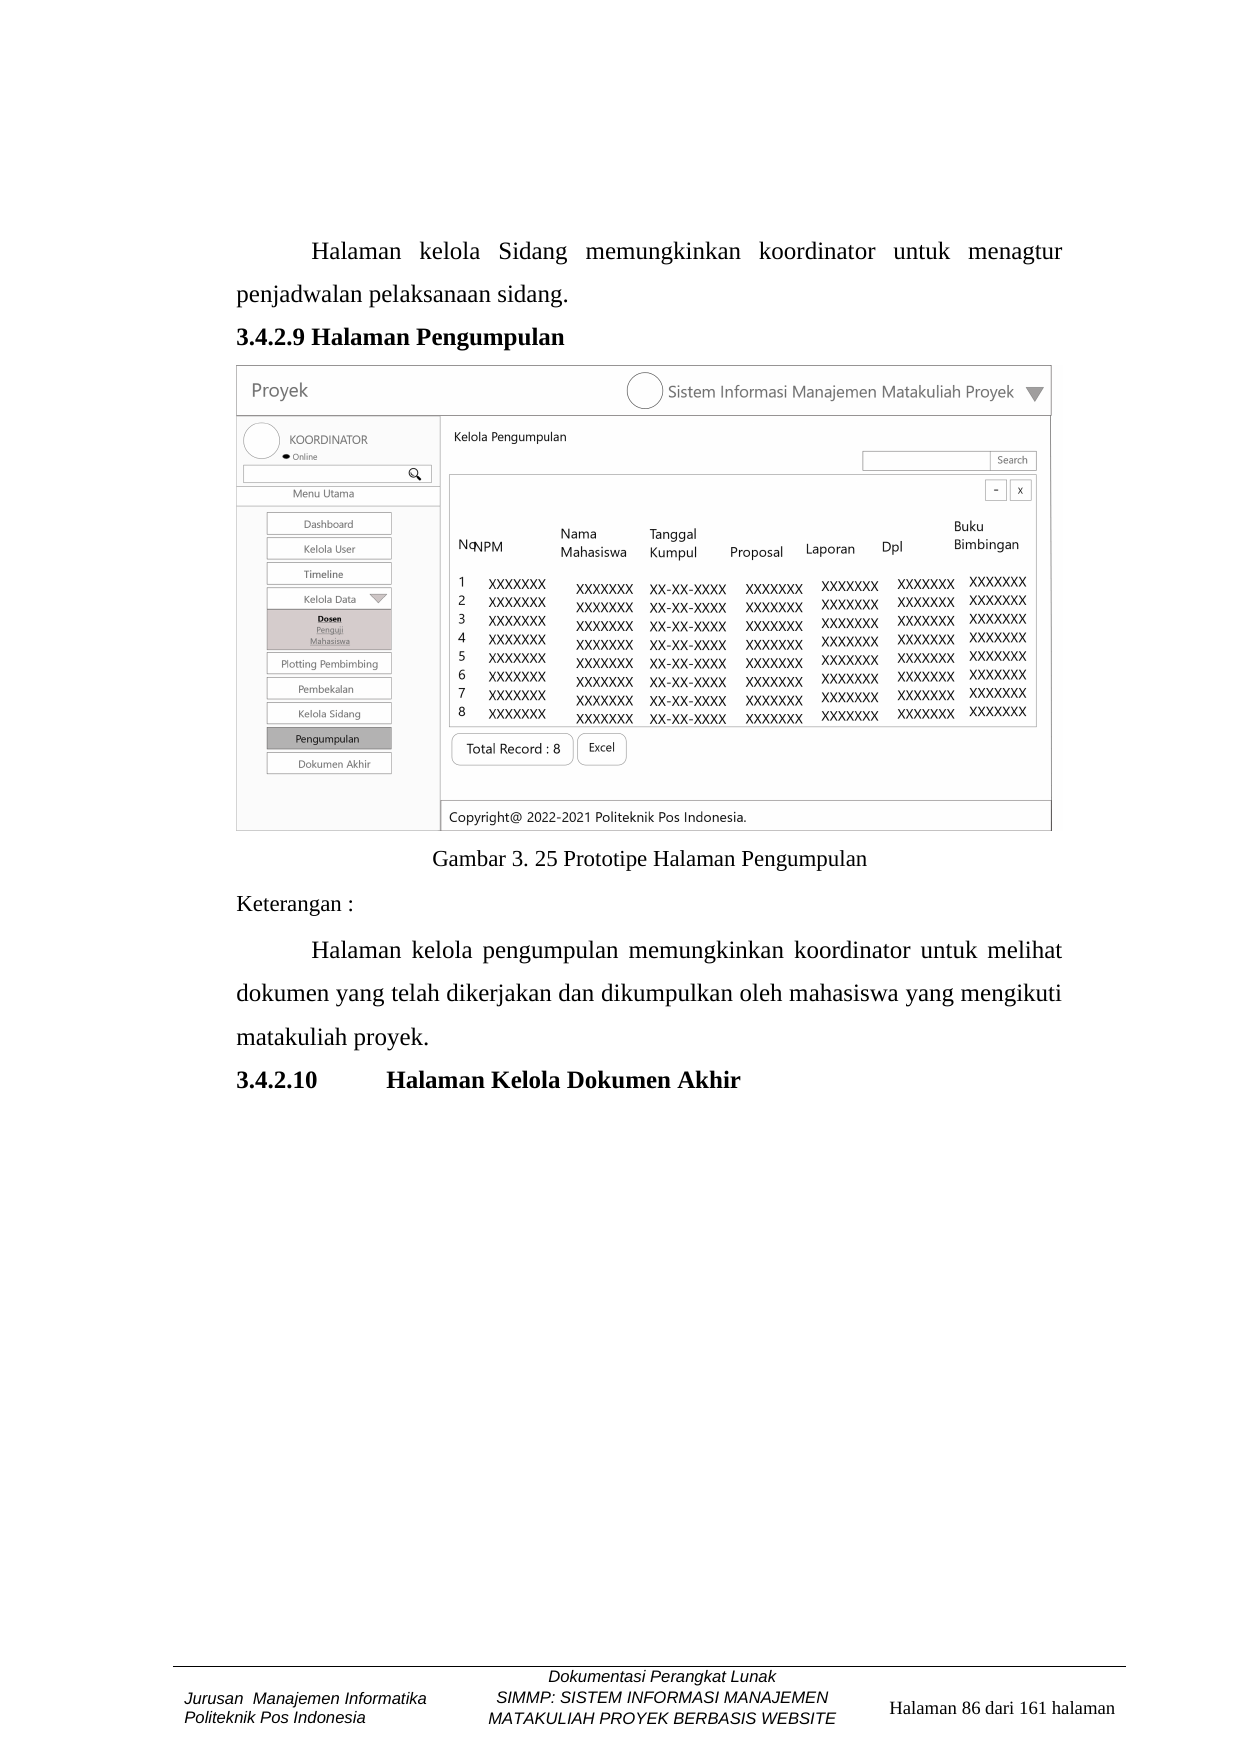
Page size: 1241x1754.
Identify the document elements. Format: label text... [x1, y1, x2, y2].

text Halaman kelola Sidang memungkinkan koordinator untuk menagtur penjadwalan pelaksanaan sidang. [236, 236, 1063, 308]
text Gambar 3. 25 Prototipe Halaman Pengumpulan [236, 845, 1063, 871]
picture [236, 365, 1063, 831]
list Halaman Kelola Dokumen Akhir [236, 1065, 1063, 1093]
list Halaman Pengumpulan [236, 322, 1063, 351]
text Halaman kelola pengumpulan memungkinkan koordinator untuk melihat dokumen yang telah dikerjakan dan dikumpulkan oleh mahasiswa yang mengikuti matakuliah proyek. [236, 935, 1063, 1050]
text Keterangan : [236, 890, 1063, 917]
